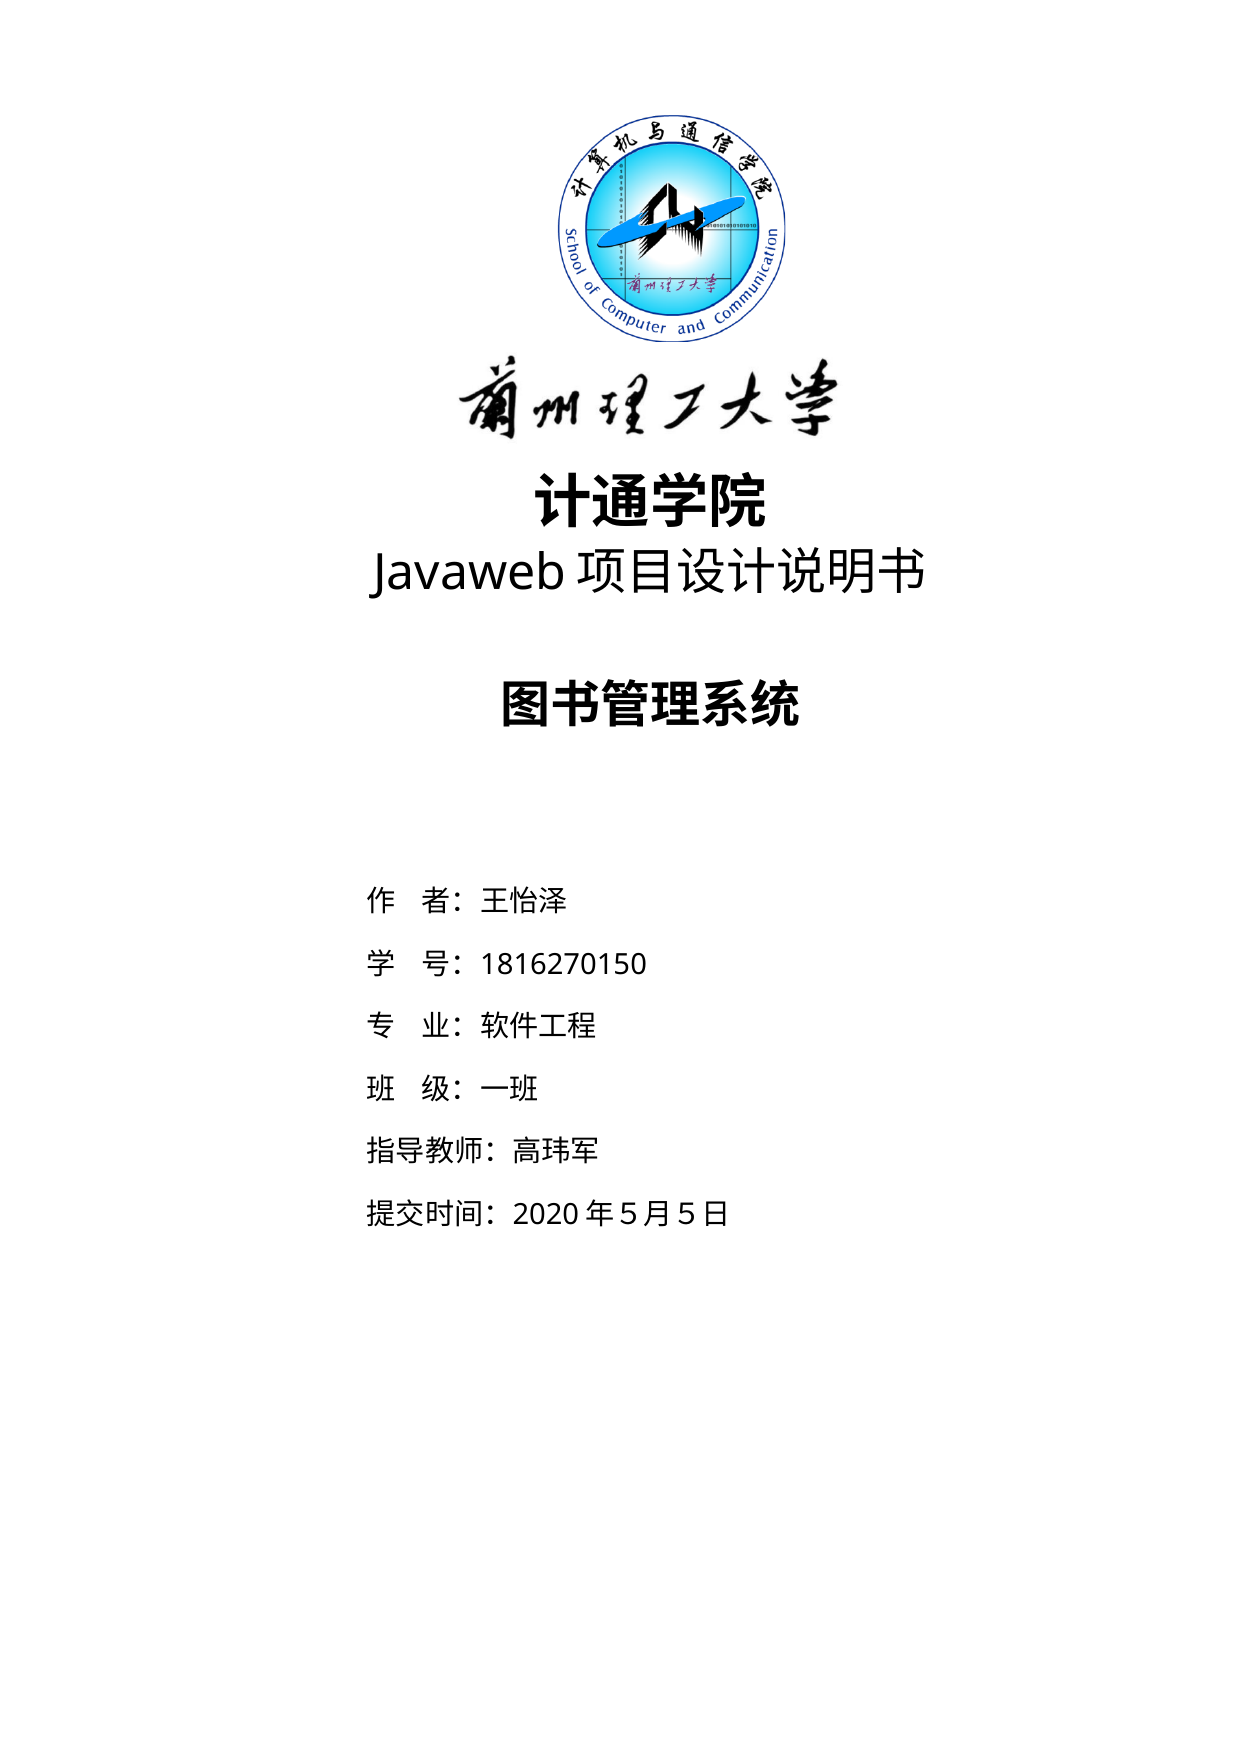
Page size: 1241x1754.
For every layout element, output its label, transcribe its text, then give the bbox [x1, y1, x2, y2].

picture [447, 113, 852, 455]
text 提交时间：2020年５月５日 [366, 1174, 1152, 1237]
text Javaweb项目设计说明书 [148, 539, 1152, 602]
text 学 号：1816270150 [366, 924, 1152, 987]
text 作 者：王怡泽 [366, 862, 1152, 924]
text 图书管理系统 [148, 664, 1152, 737]
text 计通学院 [148, 455, 1152, 539]
text 专 业：软件工程 [366, 987, 1152, 1049]
text 指导教师：高玮军 [366, 1112, 1152, 1174]
text 班 级：一班 [366, 1049, 1152, 1112]
